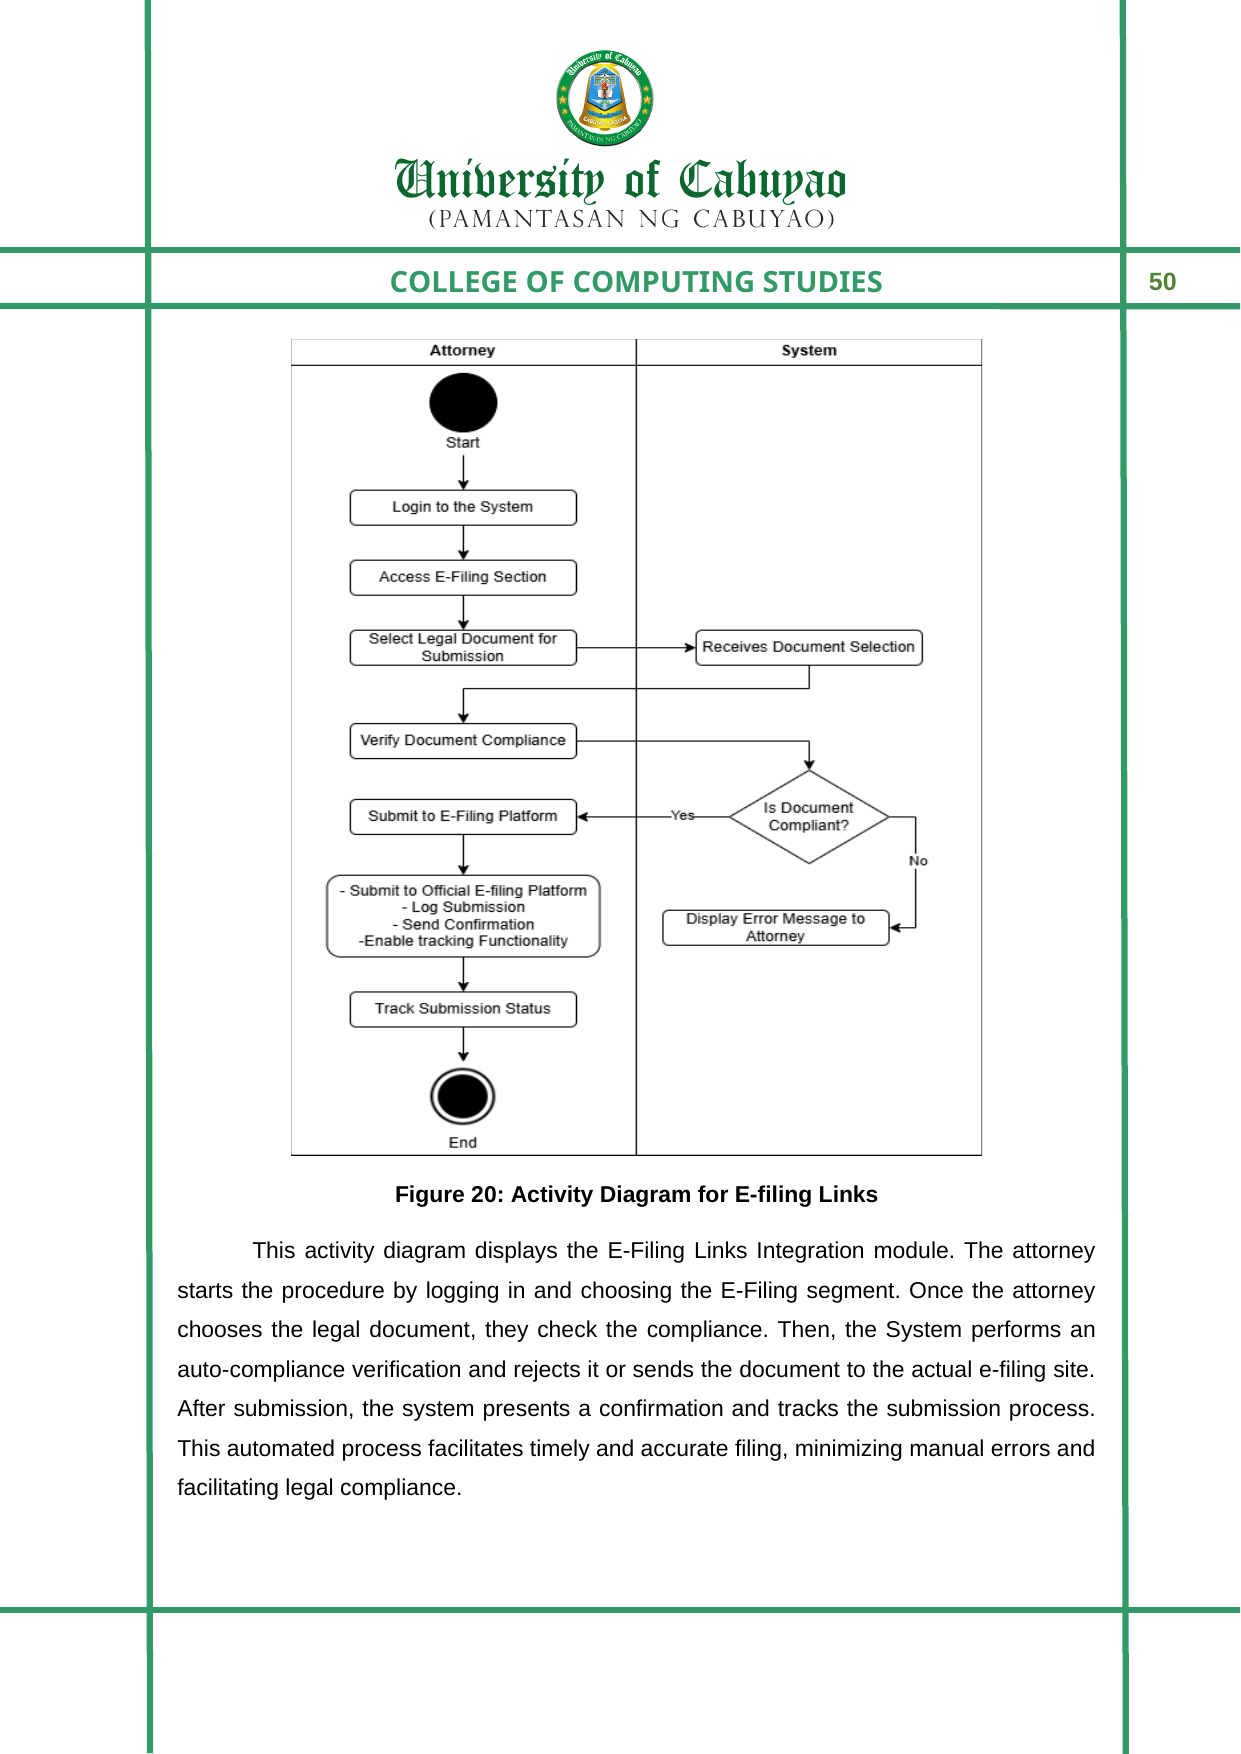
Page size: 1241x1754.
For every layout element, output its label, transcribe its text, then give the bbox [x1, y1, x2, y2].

picture [631, 277, 635, 287]
picture [291, 339, 983, 1156]
picture [620, 276, 624, 287]
text This activity diagram displays the E-Filing Links Integration module. The attorney starts the procedure by logging in and choosing the E-Filing segment. Once the attorney chooses the legal document, they check the compliance. Then, the System performs an auto-compliance verification and rejects it or sends the document to the actual e-filing site. After submission, the system presents a confirmation and tracks the submission process. This automated process facilitates timely and accurate filing, minimizing manual errors and facilitating legal compliance. [177, 1237, 1096, 1501]
picture [716, 276, 722, 287]
picture [824, 275, 832, 287]
picture [414, 275, 425, 287]
text Figure 20: Activity Diagram for E-filing Links [177, 1181, 1096, 1207]
picture [151, 23, 1089, 247]
picture [531, 275, 542, 287]
picture [152, 253, 1089, 287]
picture [597, 275, 608, 287]
